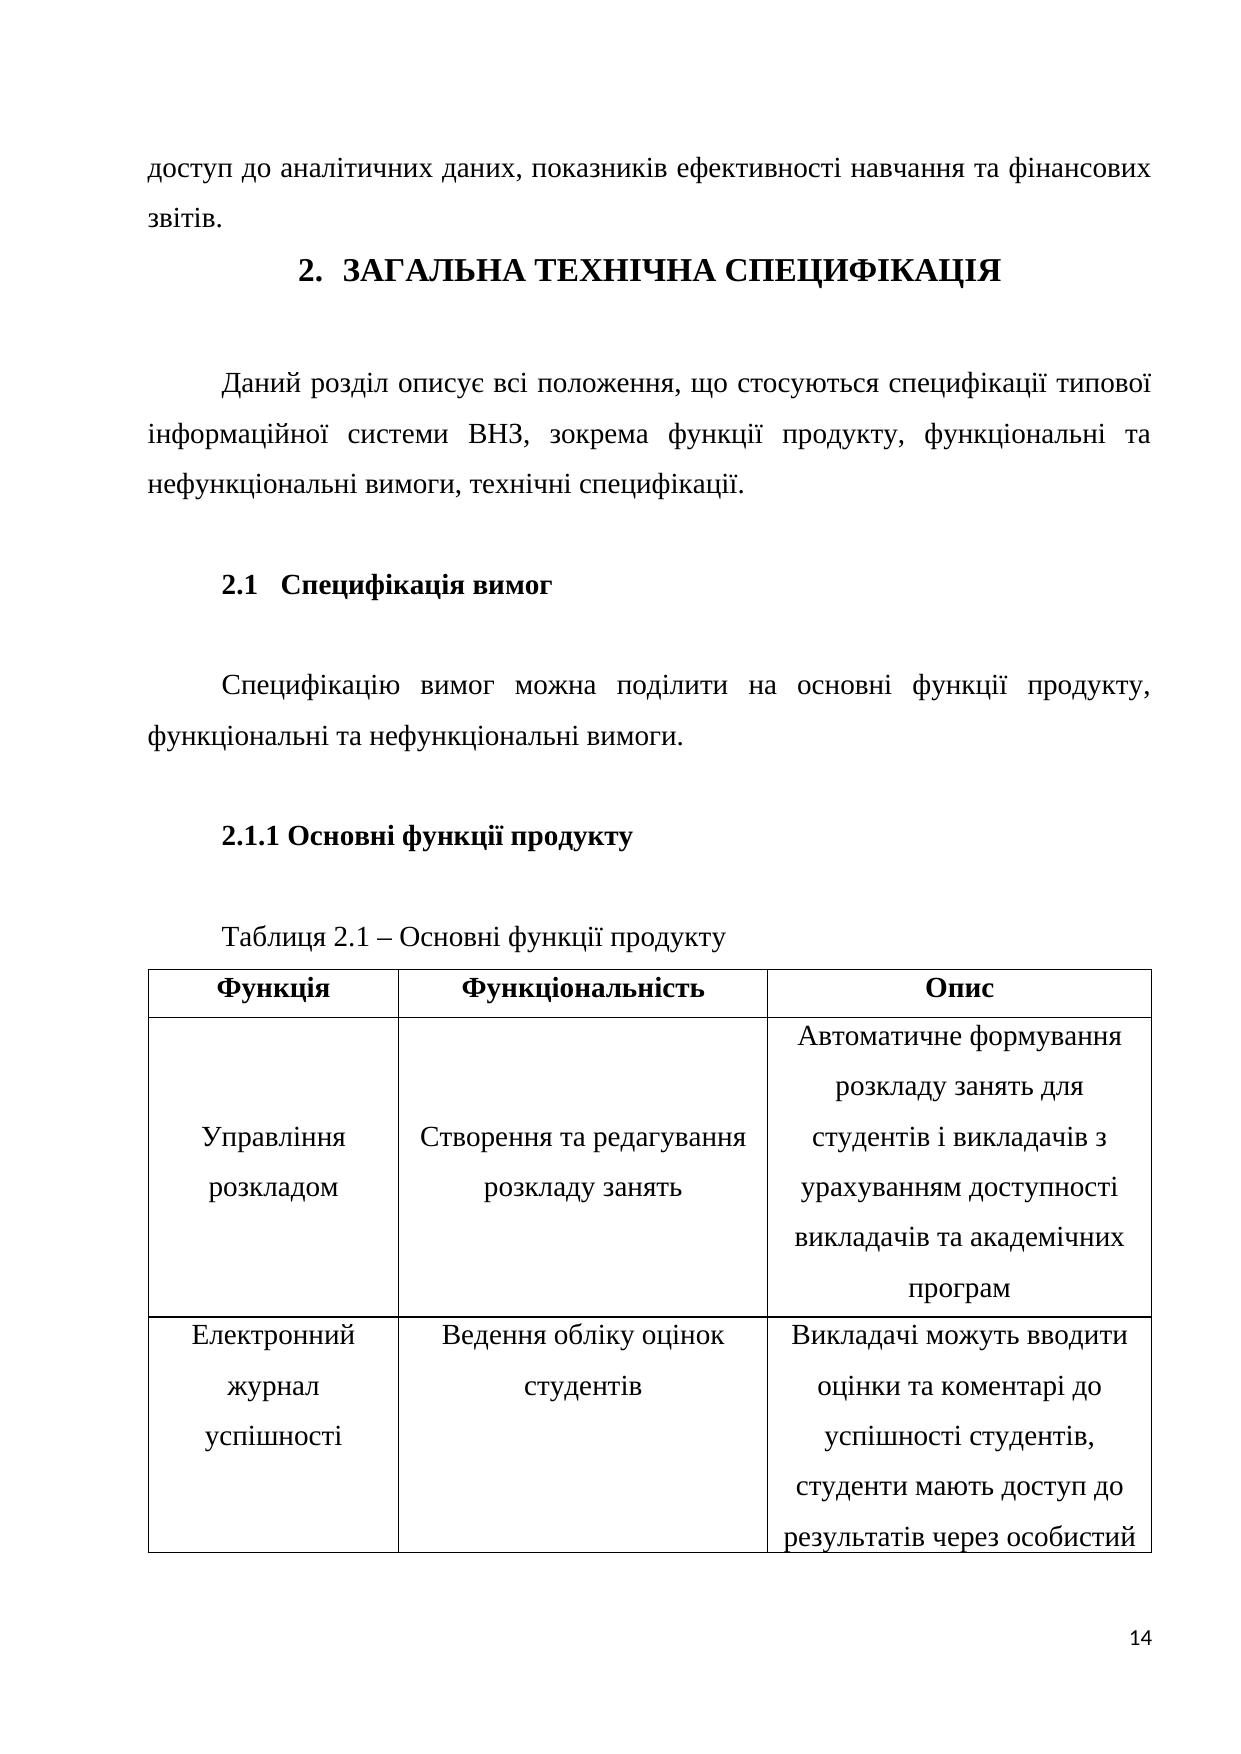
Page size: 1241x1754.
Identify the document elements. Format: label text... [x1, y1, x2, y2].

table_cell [768, 1318, 1151, 1552]
table_cell Створення та редагування розкладу занять [399, 1018, 767, 1316]
text Таблиця 2.1 – Основні функції продукту [147, 919, 1152, 953]
table_header Функціональність [399, 970, 767, 1017]
list ЗАГАЛЬНА ТЕХНІЧНА СПЕЦИФІКАЦІЯ [147, 251, 1152, 289]
text Специфікація вимог [147, 567, 1152, 600]
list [147, 150, 1152, 234]
table_cell Автоматичне формування розкладу занять для студентів і викладачів з урахуванням доступності викладачів та академічних програм [768, 1018, 1151, 1316]
text Даний розділ описує всі положення, що стосуються специфікації типової інформаційної системи ВНЗ, зокрема функції продукту, функціональні та нефункціональні вимоги, технічні специфікації. [147, 366, 1152, 500]
table_header Функція [149, 970, 398, 1017]
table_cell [399, 1318, 767, 1552]
text Специфікацію вимог можна поділити на основні функції продукту, функціональні та нефункціональні вимоги. [147, 667, 1152, 751]
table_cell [149, 1318, 398, 1552]
table_cell Управління розкладом [149, 1018, 398, 1316]
text 2.1.1 Основні функції продукту [147, 818, 1152, 852]
table_header Опис [768, 970, 1151, 1017]
